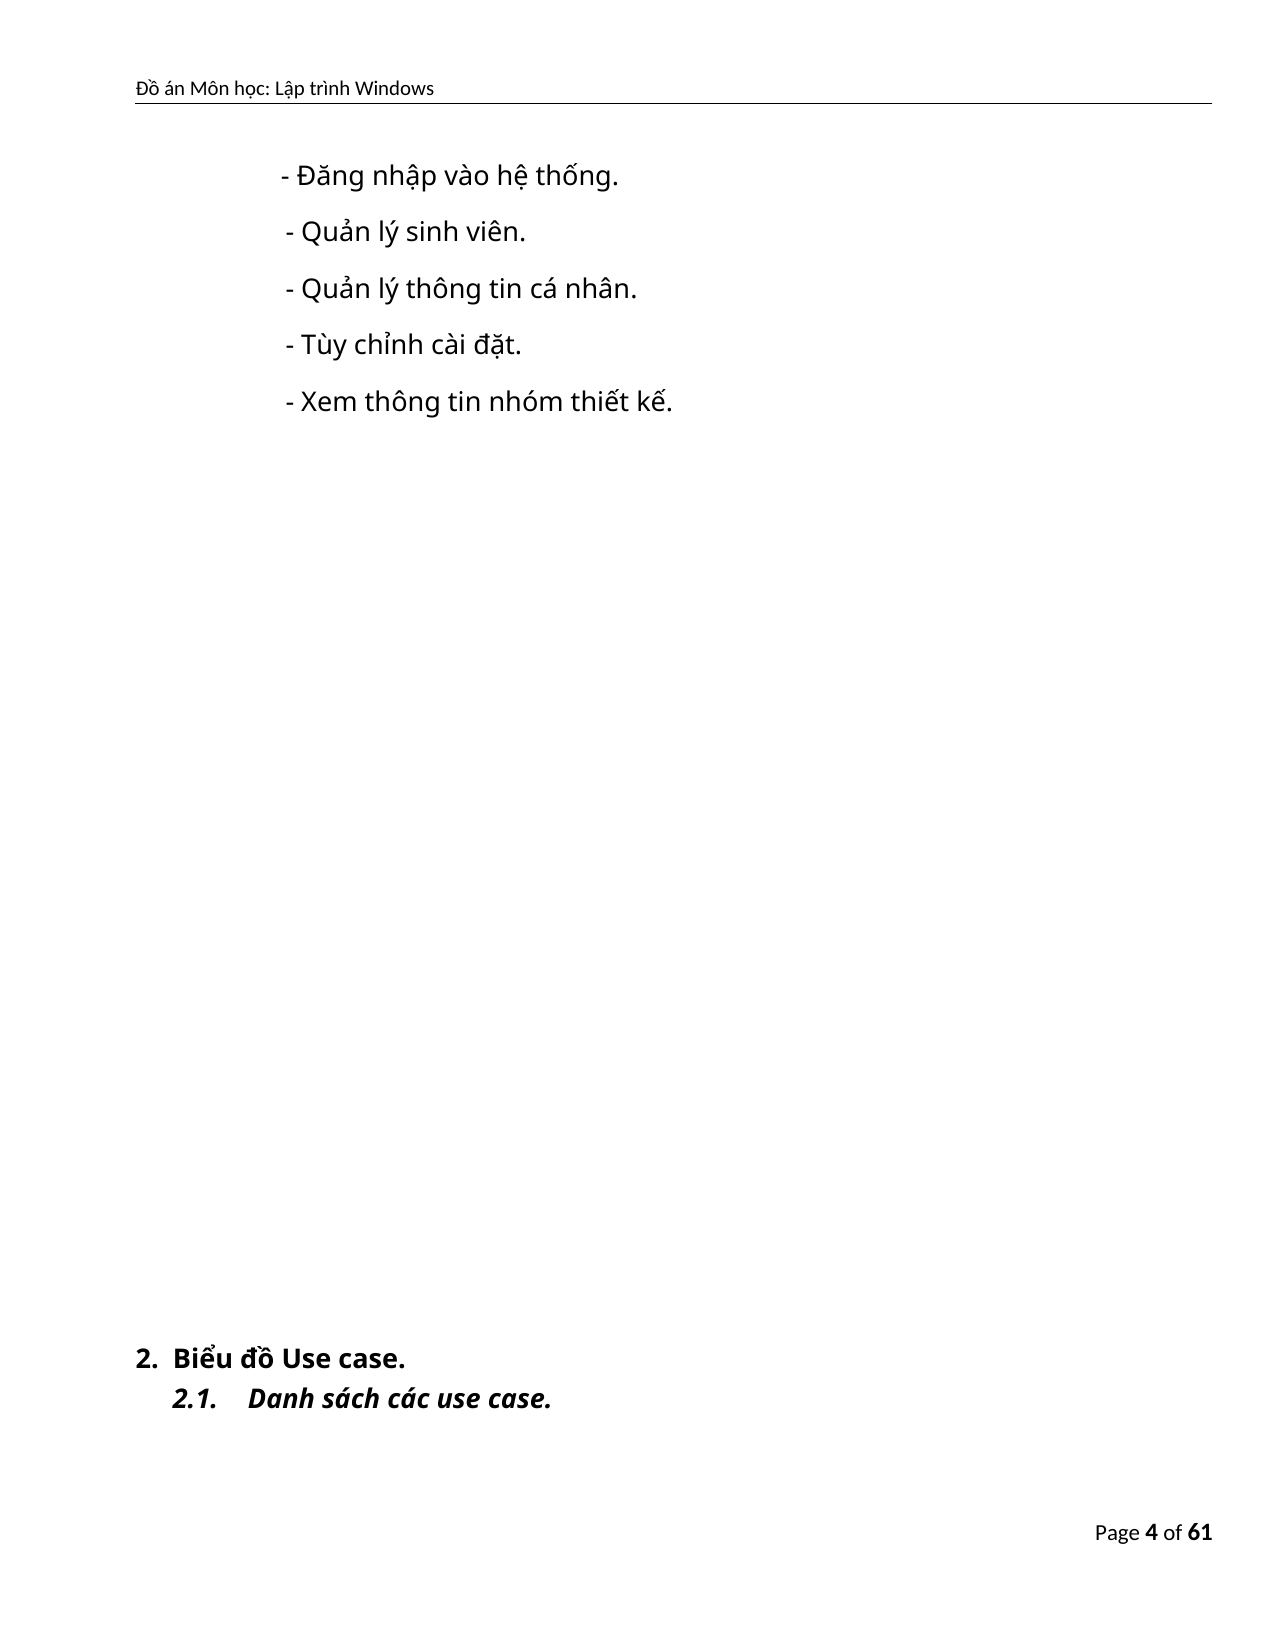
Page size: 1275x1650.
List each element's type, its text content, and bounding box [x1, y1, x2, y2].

text - Đăng nhập vào hệ thống. [210, 156, 1212, 193]
text - Tùy chỉnh cài đặt. [285, 326, 1212, 362]
list Biểu đồ Use case. [135, 1339, 1212, 1376]
text - Quản lý sinh viên. [285, 213, 1212, 249]
text - Xem thông tin nhóm thiết kế. [285, 382, 1212, 419]
text - Quản lý thông tin cá nhân. [285, 269, 1212, 306]
list Danh sách các use case. [173, 1379, 1212, 1416]
